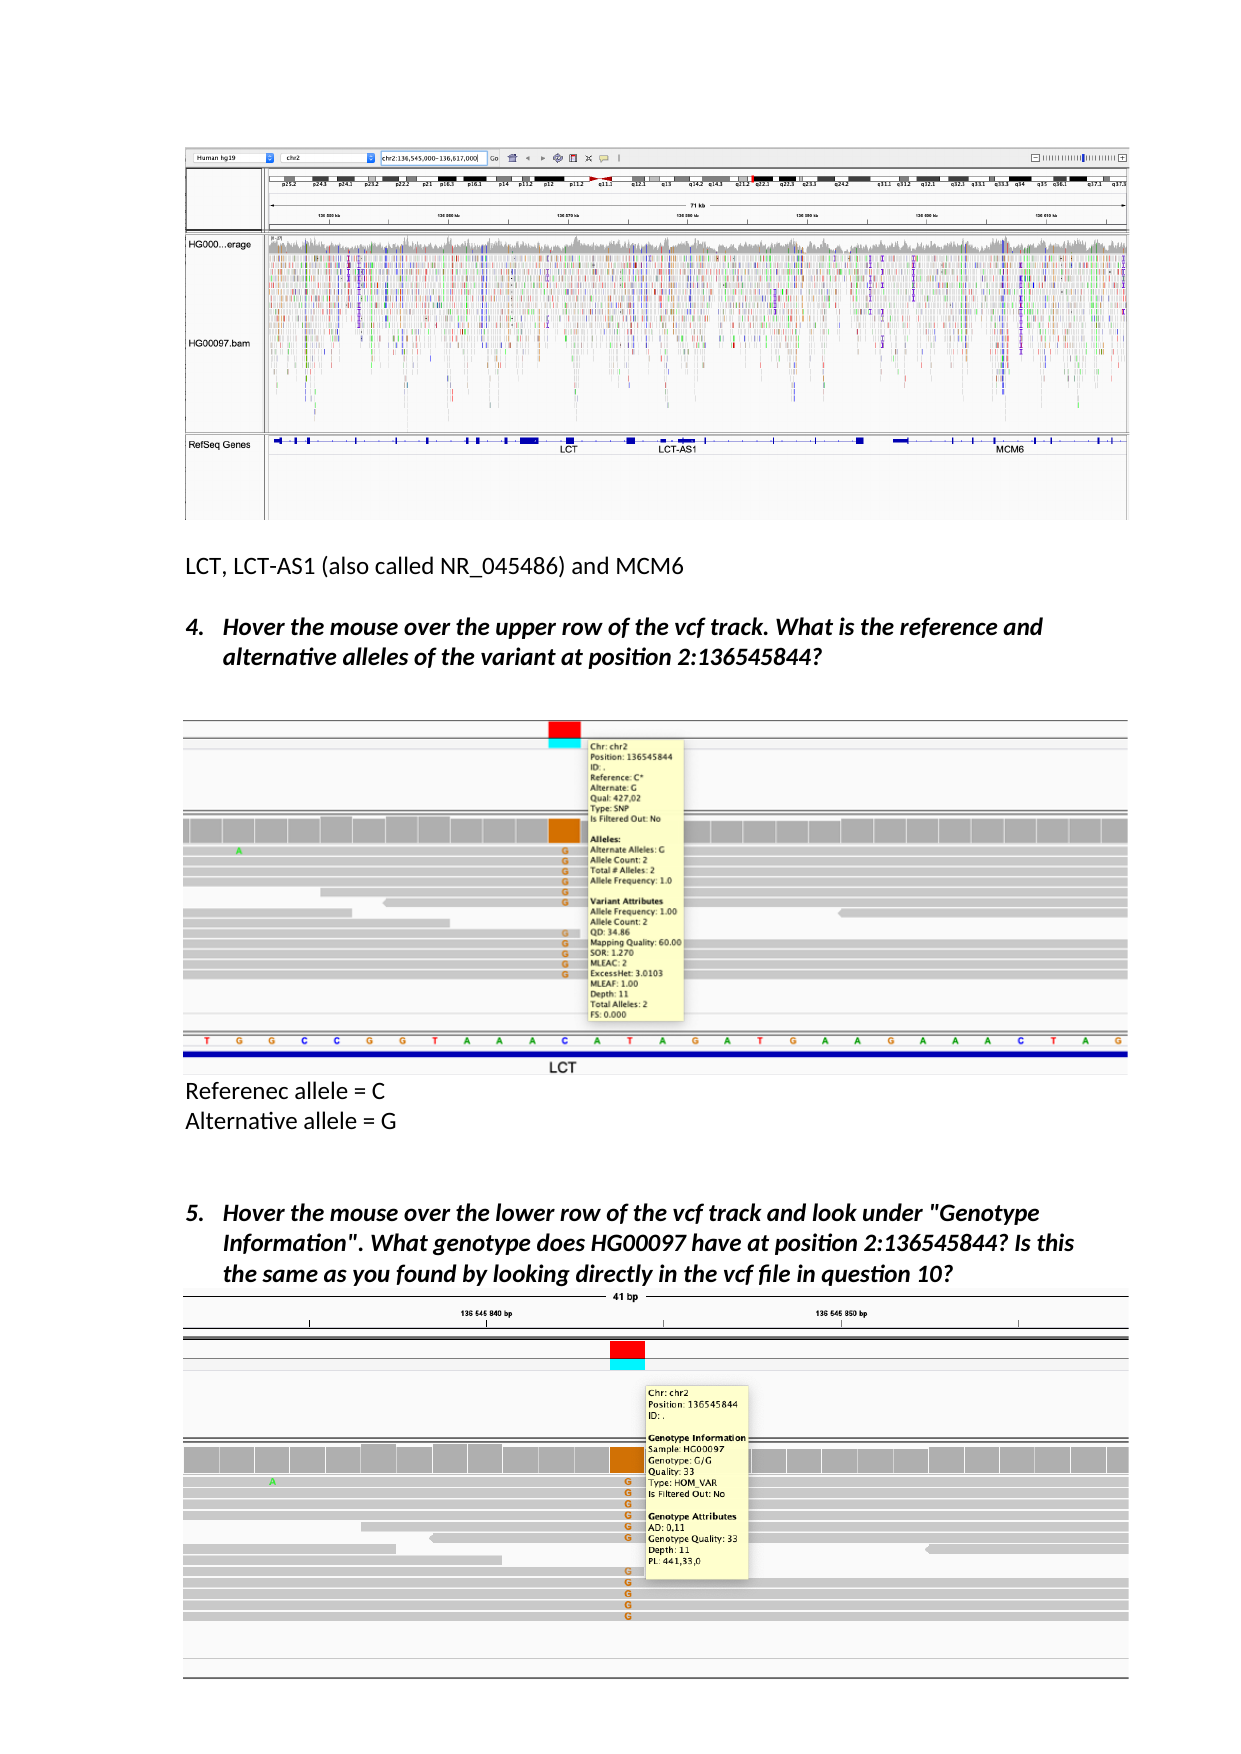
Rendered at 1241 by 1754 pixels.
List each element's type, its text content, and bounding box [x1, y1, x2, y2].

list Hover the mouse over the upper row of the vcf track. What is the reference and alternative alleles of the variant at position 2:136545844? [185, 611, 1093, 672]
text Alternative allele = G [148, 1105, 1093, 1136]
list LCT, LCT-AS1 (also called NR_045486) and MCM6 [148, 550, 1093, 580]
picture [183, 1288, 1129, 1680]
picture [185, 147, 1130, 520]
picture [183, 720, 1128, 1075]
list Hover the mouse over the lower row of the vcf track and look under "Genotype Information". What genotype does HG00097 have at position 2:136545844? Is this the same as you found by looking directly in the vcf file in question 10? [185, 1197, 1093, 1288]
